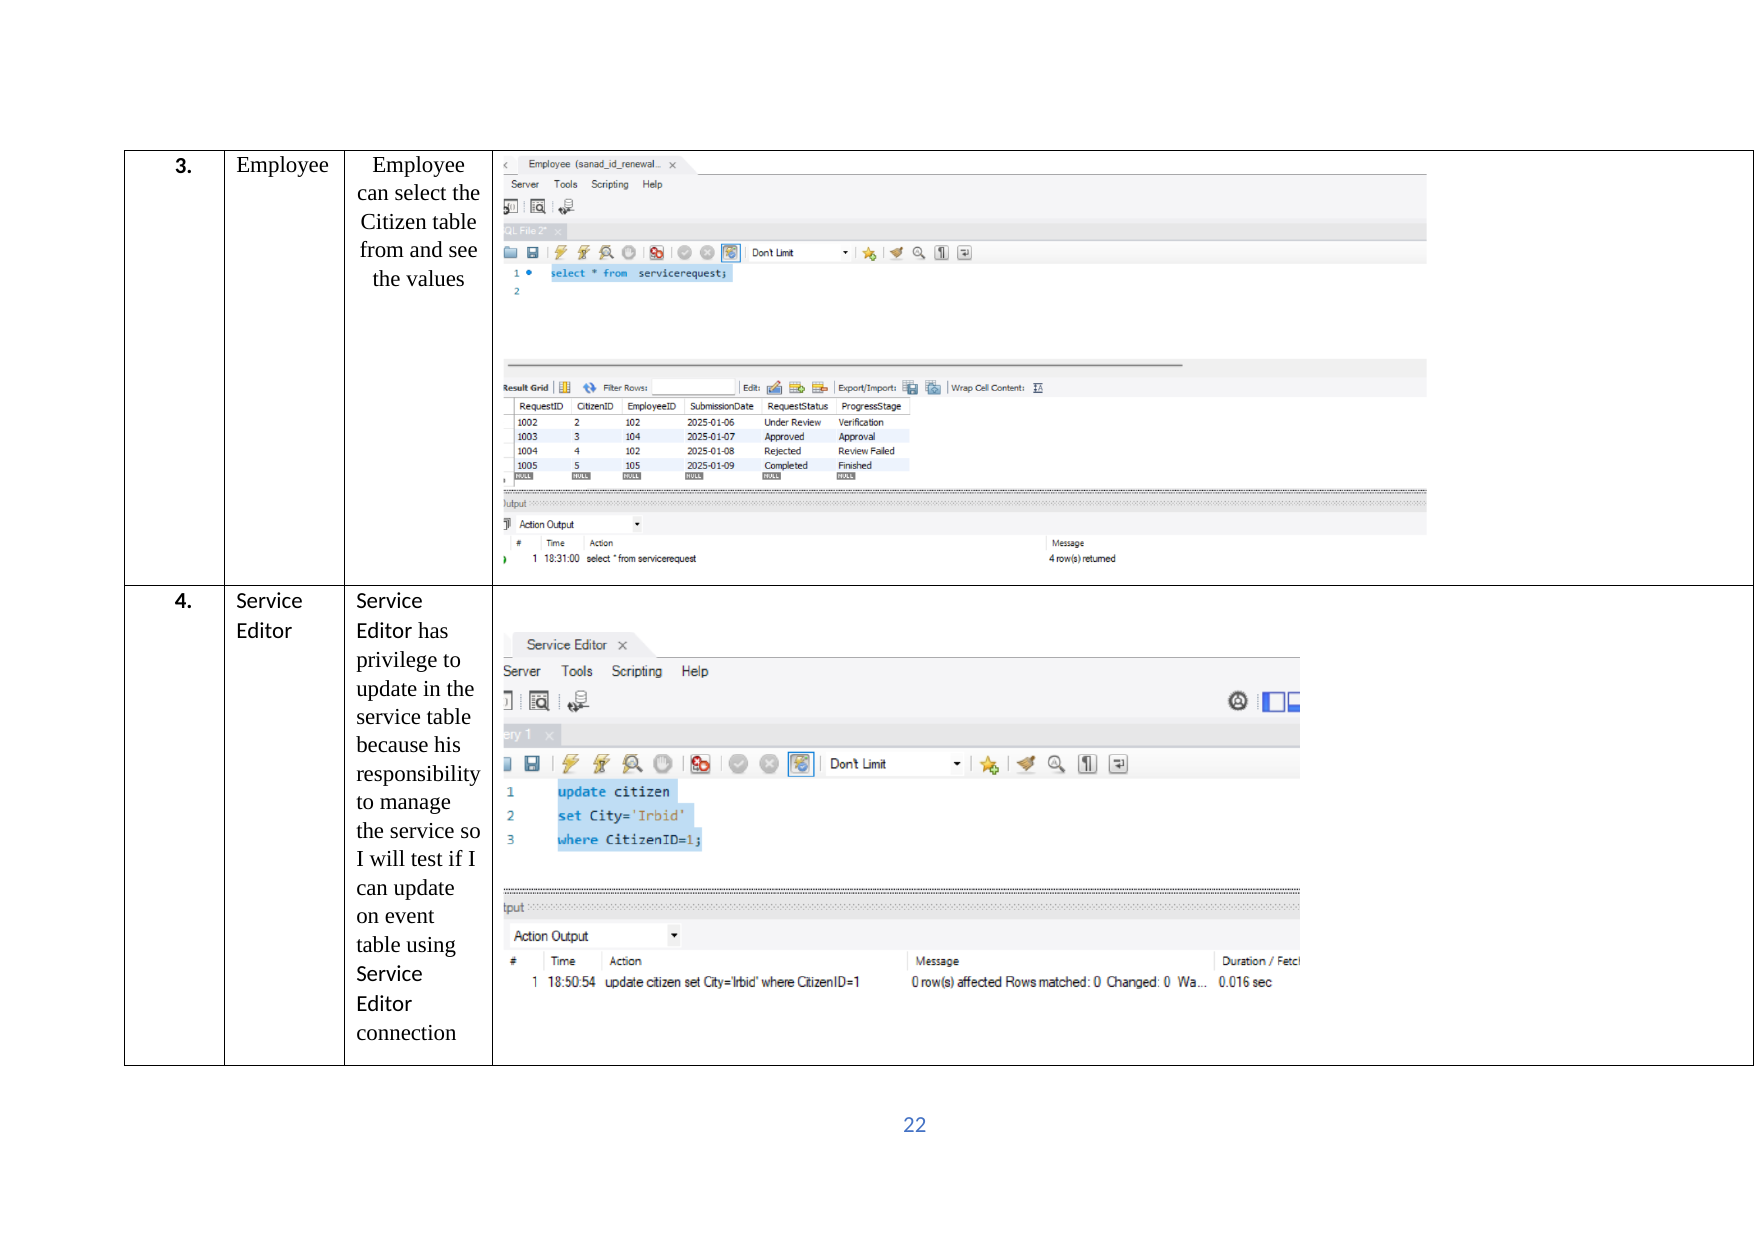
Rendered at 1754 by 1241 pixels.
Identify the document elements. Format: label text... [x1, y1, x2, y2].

table_cell [493, 586, 1753, 1064]
table_cell Service Editor has privilege to update in the service table because his responsibility to manage the service so I will test if I can update on event table using Service Editor connection [345, 586, 492, 1064]
table_cell [493, 151, 1753, 585]
picture [503, 632, 1300, 1043]
table_cell [125, 151, 224, 585]
picture [503, 151, 1427, 567]
table_cell Employee can select the Citizen table from and see the values [345, 151, 492, 585]
table_cell Service Editor [225, 586, 344, 1064]
table_cell Employee [225, 151, 344, 585]
table_cell [125, 586, 224, 1064]
